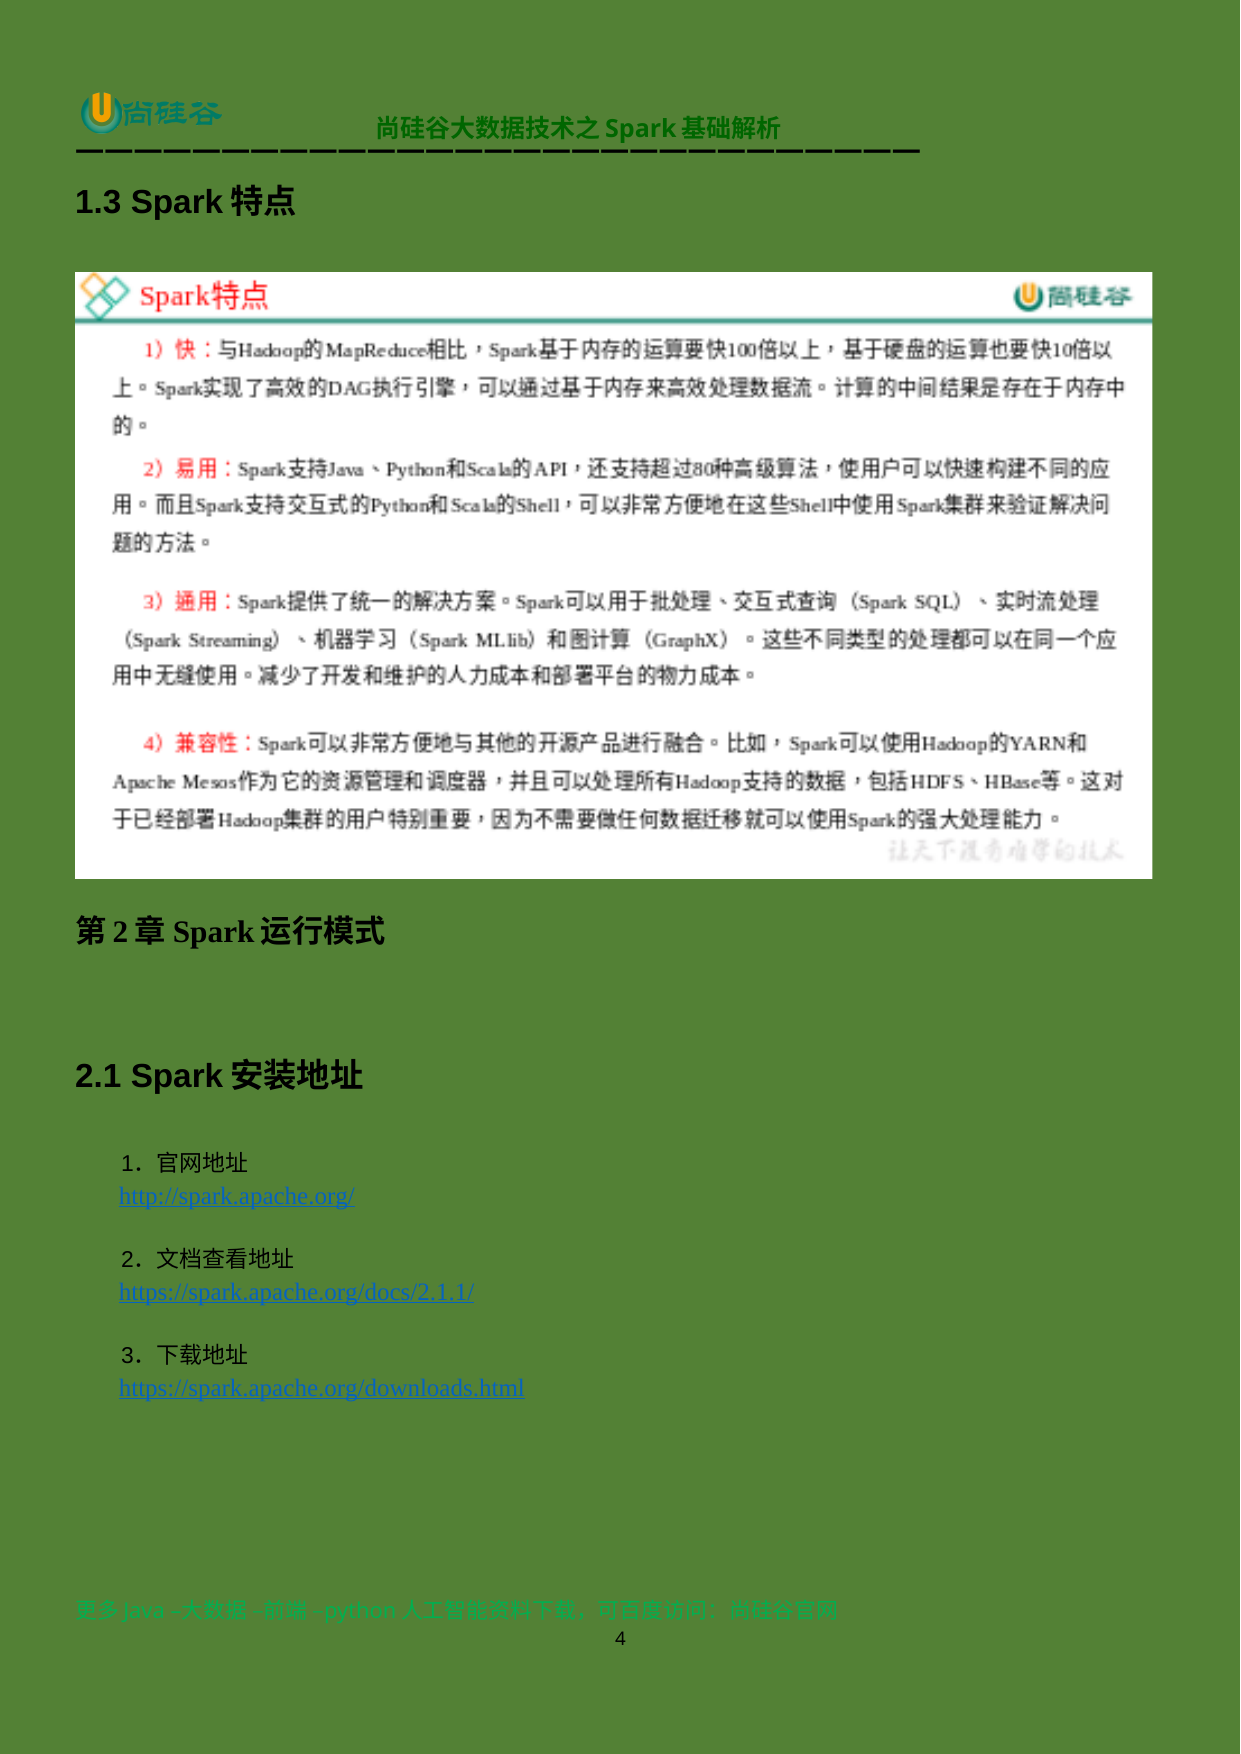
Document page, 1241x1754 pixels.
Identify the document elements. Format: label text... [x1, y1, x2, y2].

subtitle 1.3 Spark特点 [75, 165, 1165, 233]
text https://spark.apache.org/docs/2.1.1/ [75, 1274, 1165, 1308]
text https://spark.apache.org/downloads.html [75, 1370, 1165, 1404]
text 1．官网地址 [75, 1144, 1165, 1178]
text 2．文档查看地址 [75, 1240, 1165, 1274]
text http://spark.apache.org/ [75, 1178, 1165, 1212]
subtitle 2.1 Spark安装地址 [75, 1039, 1165, 1107]
picture [75, 88, 226, 138]
subtitle 第2章 Spark运行模式 [75, 895, 1165, 963]
text 3．下载地址 [75, 1336, 1165, 1370]
